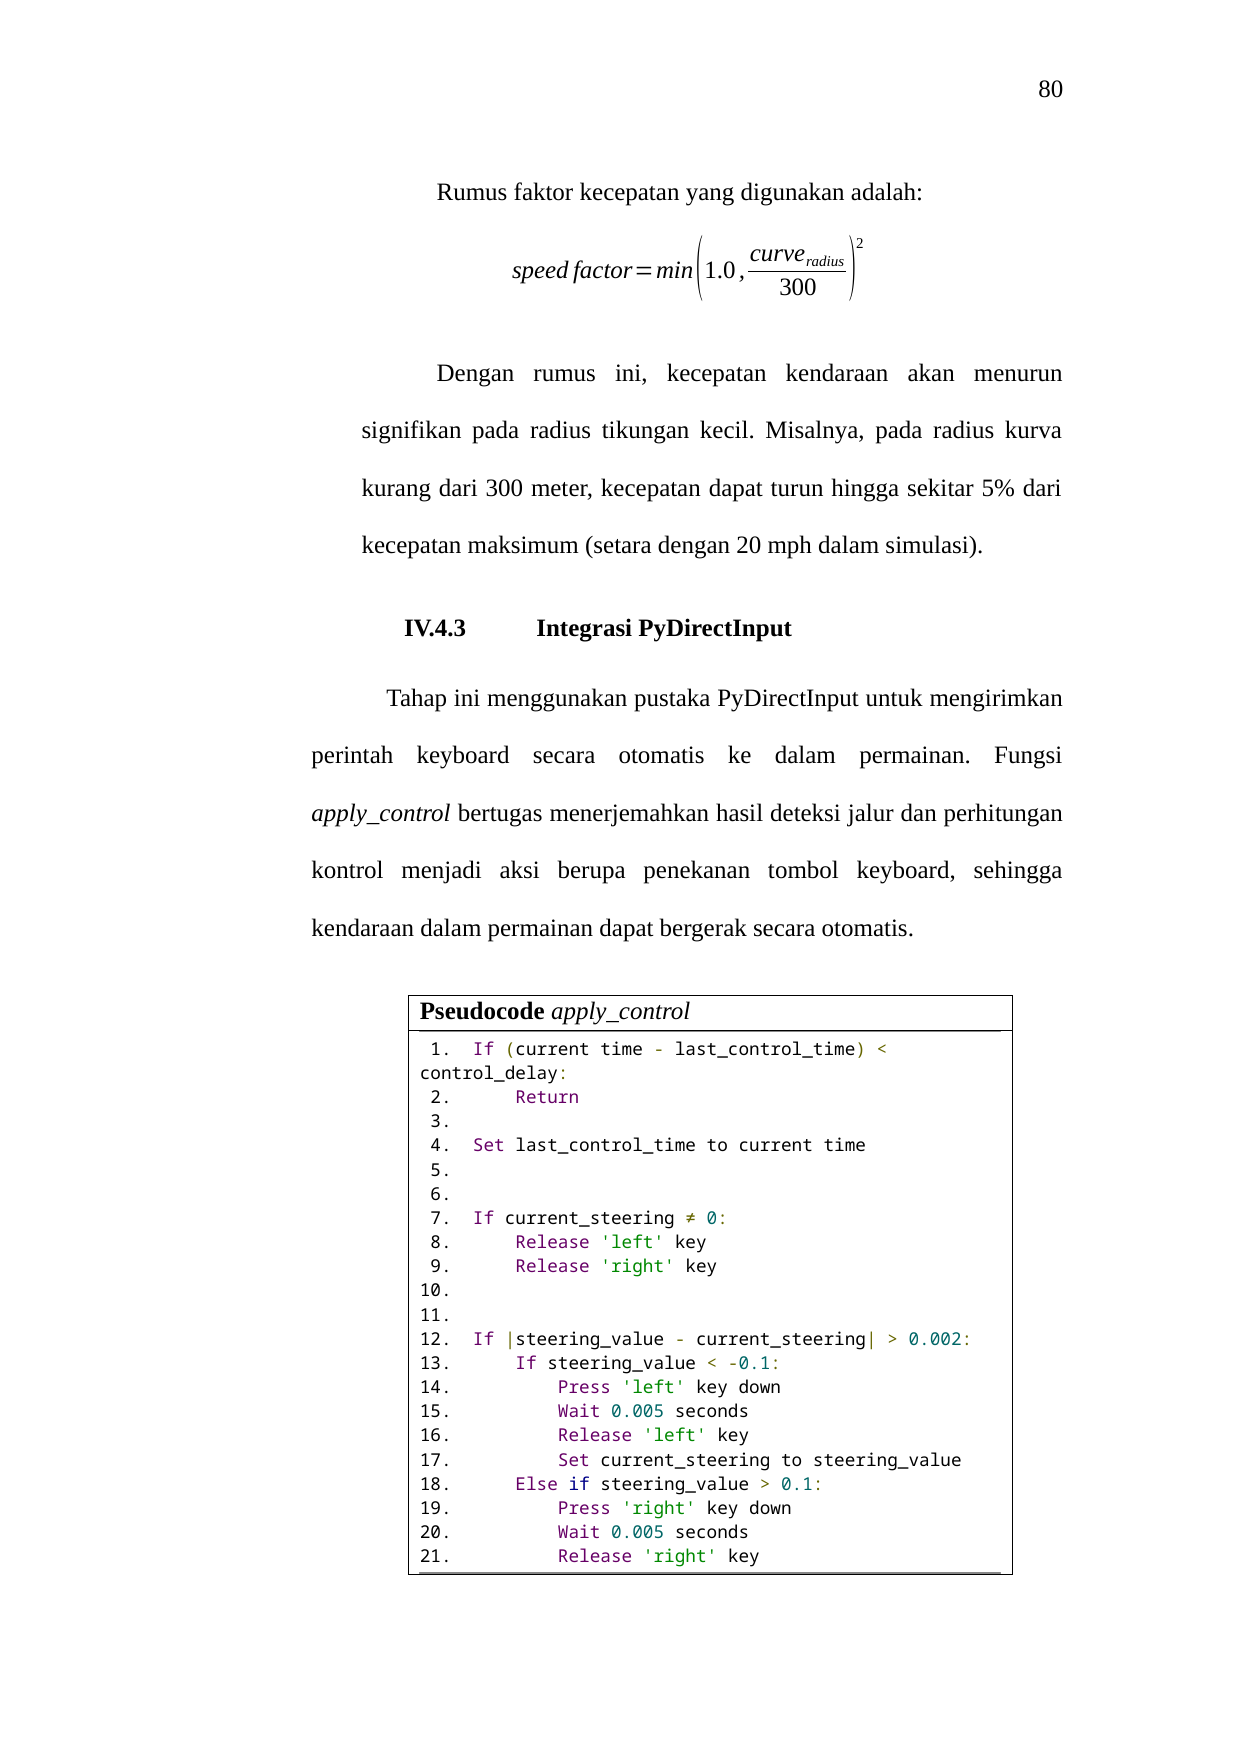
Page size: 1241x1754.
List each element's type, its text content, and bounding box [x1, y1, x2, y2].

text Tahap ini menggunakan pustaka PyDirectInput untuk mengirimkan perintah keyboard secara otomatis ke dalam permainan. Fungsi apply_control bertugas menerjemahkan hasil deteksi jalur dan perhitungan kontrol menjadi aksi berupa penekanan tombol keyboard, sehingga kendaraan dalam permainan dapat bergerak secara otomatis. [311, 683, 1063, 942]
text Rumus faktor kecepatan yang digunakan adalah: [361, 177, 1063, 206]
subtitle Integrasi PyDirectInput [329, 613, 1063, 642]
text Dengan rumus ini, kecepatan kendaraan akan menurun signifikan pada radius tikungan kecil. Misalnya, pada radius kurva kurang dari 300 meter, kecepatan dapat turun hingga sekitar 5% dari kecepatan maksimum (setara dengan 20 mph dalam simulasi). [361, 358, 1063, 559]
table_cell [409, 1031, 1012, 1574]
table_header Pseudocode apply_control [409, 996, 1012, 1029]
